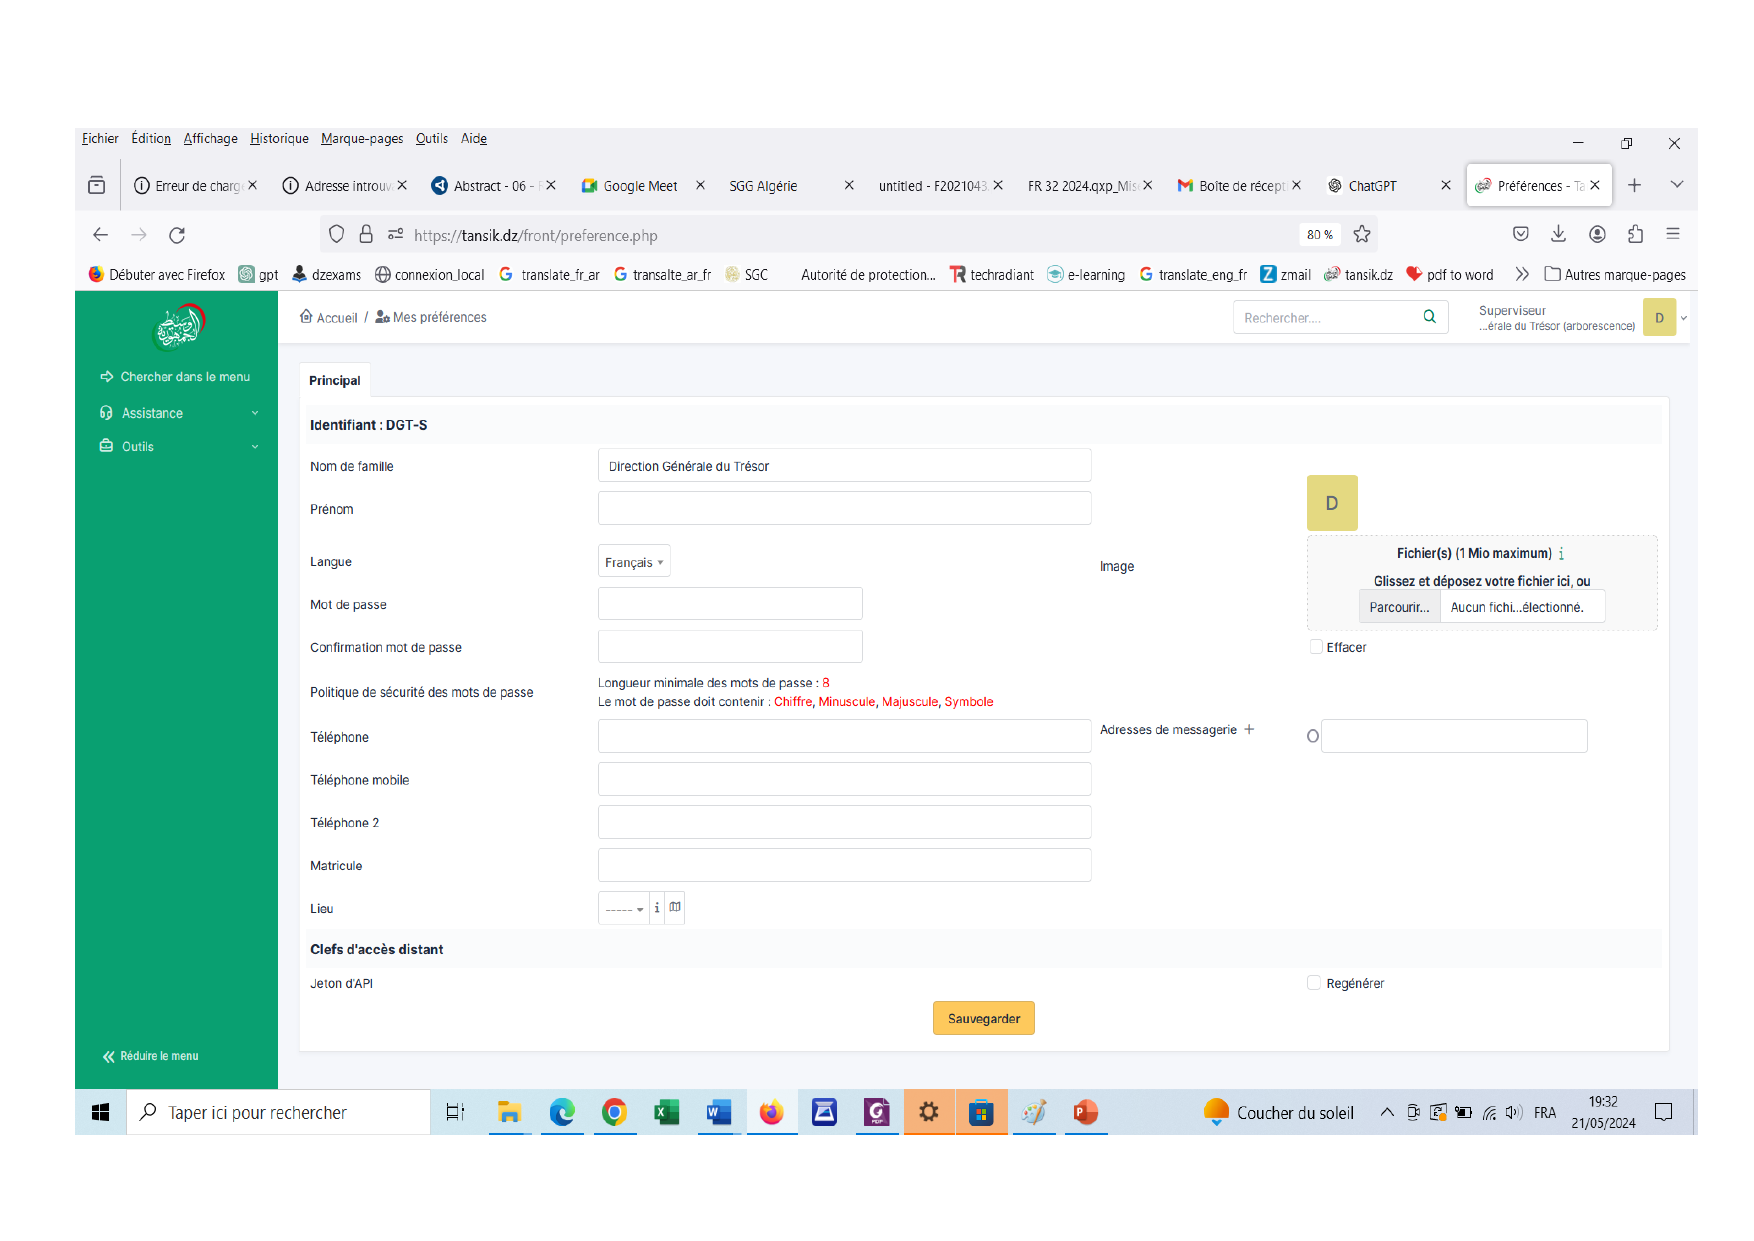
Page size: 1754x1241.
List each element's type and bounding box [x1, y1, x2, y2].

picture [75, 128, 1698, 1135]
